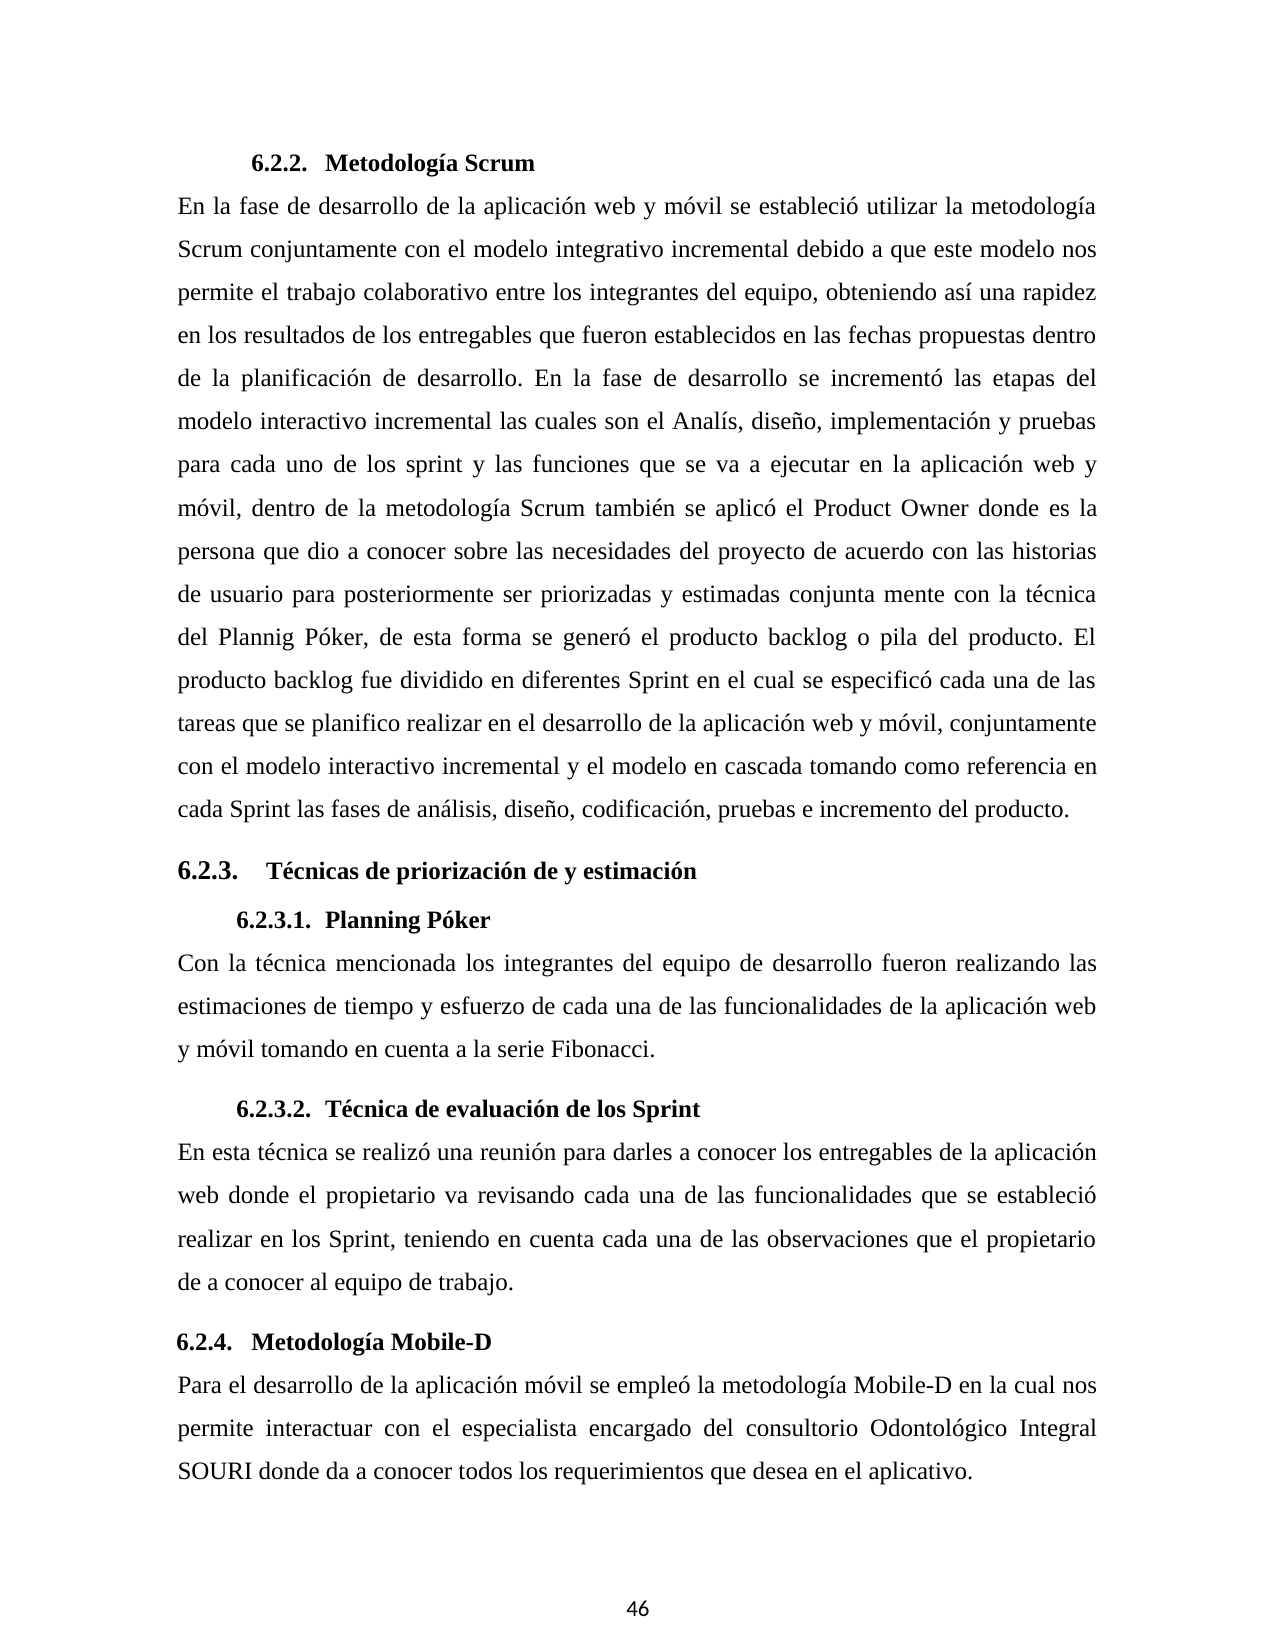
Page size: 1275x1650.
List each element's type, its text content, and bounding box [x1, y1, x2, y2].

subtitle Técnica de evaluación de los Sprint [236, 1094, 1098, 1123]
list Para el desarrollo de la aplicación móvil se empleó la metodología Mobile-D en la cual nos permite interactuar con el especialista encargado del consultorio Odontológico Integral SOURI donde da a conocer todos los requerimientos que desea en el aplicativo. [177, 1370, 1098, 1485]
subtitle Planning Póker [236, 905, 1098, 934]
text Con la técnica mencionada los integrantes del equipo de desarrollo fueron realizando las estimaciones de tiempo y esfuerzo de cada una de las funcionalidades de la aplicación web y móvil tomando en cuenta a la serie Fibonacci. [177, 948, 1098, 1063]
subtitle Técnicas de priorización de y estimación [177, 854, 1098, 886]
list Metodología Mobile-D [176, 1327, 1098, 1355]
subtitle Metodología Scrum [251, 148, 1098, 176]
text En esta técnica se realizó una reunión para darles a conocer los entregables de la aplicación web donde el propietario va revisando cada una de las funcionalidades que se estableció realizar en los Sprint, teniendo en cuenta cada una de las observaciones que el propietario de a conocer al equipo de trabajo. [177, 1137, 1098, 1296]
text En la fase de desarrollo de la aplicación web y móvil se estableció utilizar la metodología Scrum conjuntamente con el modelo integrativo incremental debido a que este modelo nos permite el trabajo colaborativo entre los integrantes del equipo, obteniendo así una rapidez en los resultados de los entregables que fueron establecidos en las fechas propuestas dentro de la planificación de desarrollo. En la fase de desarrollo se incrementó las etapas del modelo interactivo incremental las cuales son el Analís, diseño, implementación y pruebas para cada uno de los sprint y las funciones que se va a ejecutar en la aplicación web y móvil, dentro de la metodología Scrum también se aplicó el Product Owner donde es la persona que dio a conocer sobre las necesidades del proyecto de acuerdo con las historias de usuario para posteriormente ser priorizadas y estimadas conjunta mente con la técnica del Plannig Póker, de esta forma se generó el producto backlog o pila del producto. El producto backlog fue dividido en diferentes Sprint en el cual se especificó cada una de las tareas que se planifico realizar en el desarrollo de la aplicación web y móvil, conjuntamente con el modelo interactivo incremental y el modelo en cascada tomando como referencia en cada Sprint las fases de análisis, diseño, codificación, pruebas e incremento del producto. [177, 191, 1098, 823]
